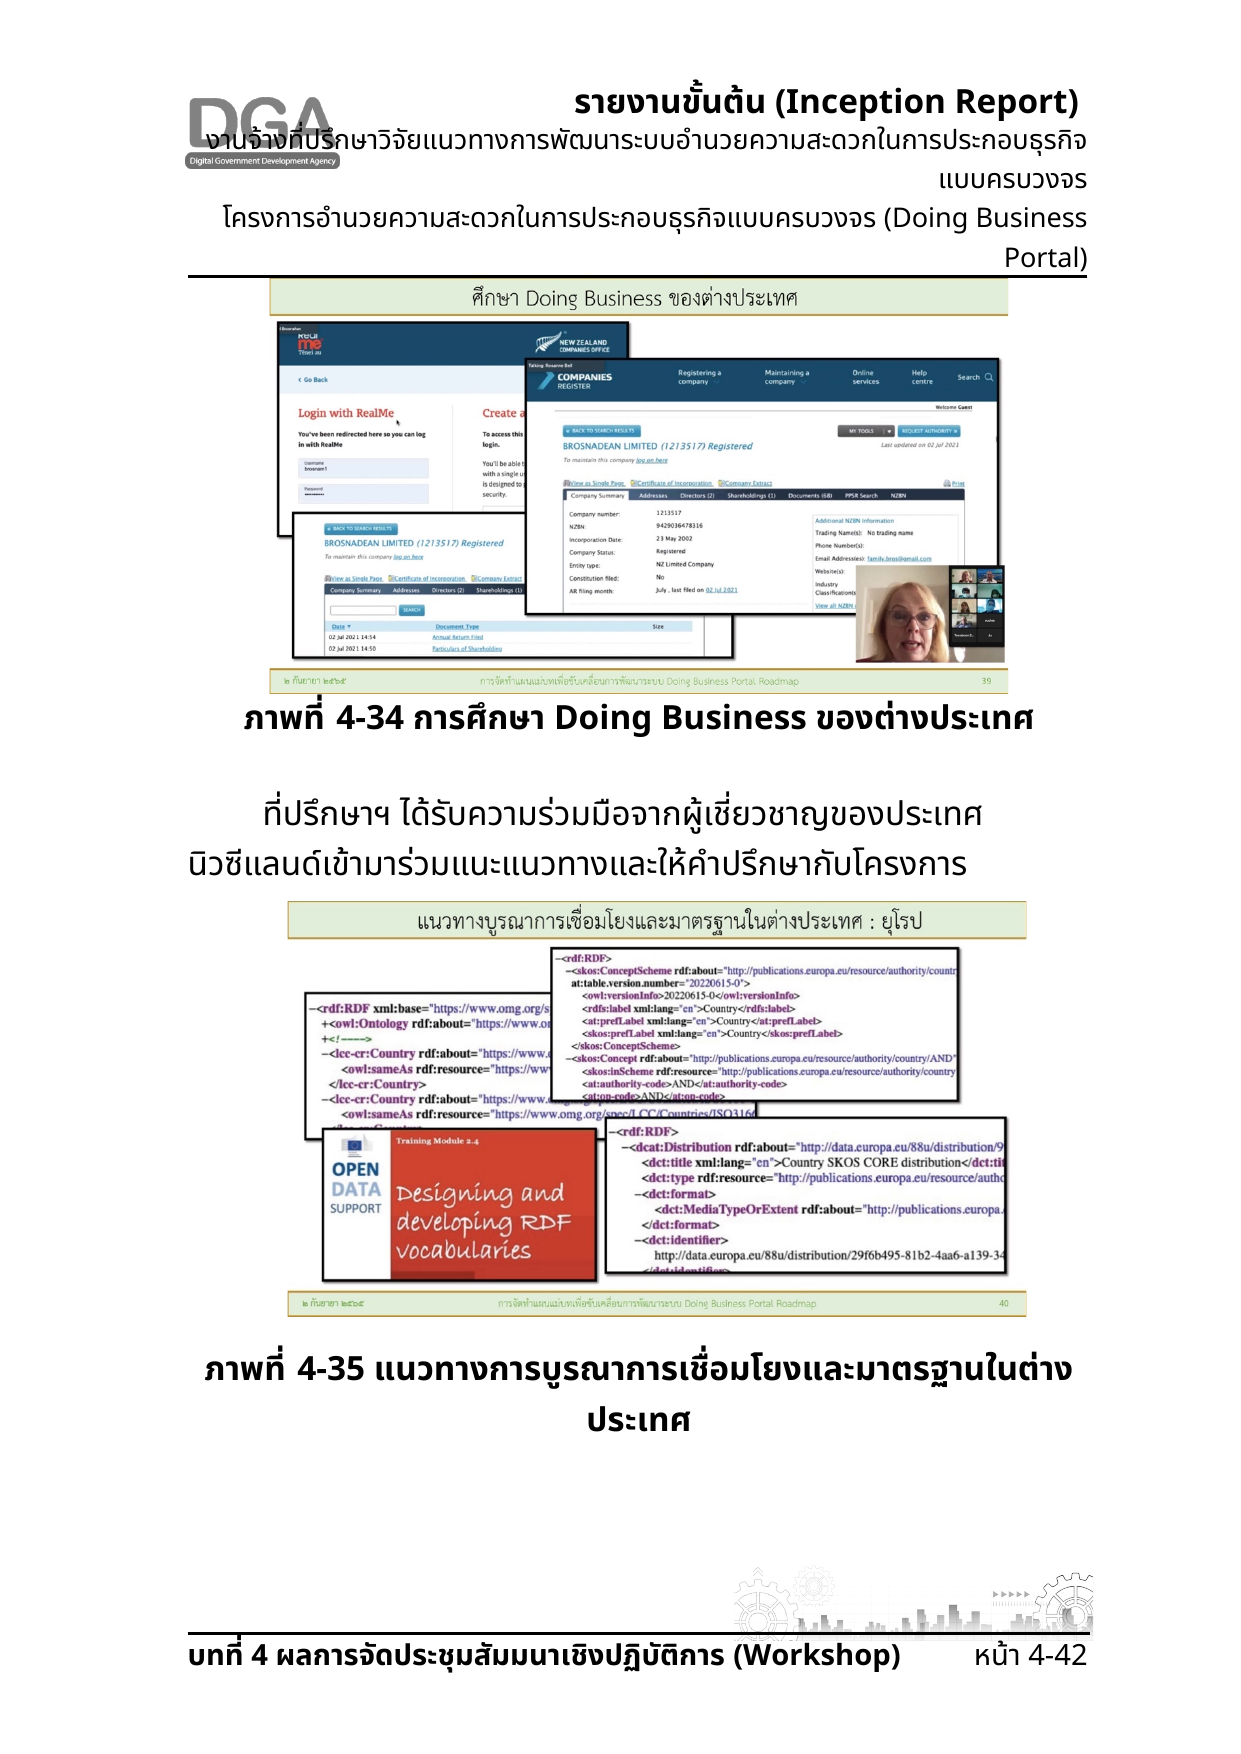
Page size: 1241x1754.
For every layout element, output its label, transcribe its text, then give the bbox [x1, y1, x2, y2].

text ภาพที่ 4-35 แนวทางการบูรณาการเชื่อมโยงและมาตรฐานในต่างประเทศ [187, 1345, 1090, 1446]
picture [287, 901, 1027, 1317]
picture [185, 97, 340, 169]
text ที่ปรึกษาฯ ได้รับความร่วมมือจากผู้เชี่ยวชาญของประเทศนิวซีแลนด์เข้ามาร่วมแนะแนวทางและให้คำปรึกษากับโครงการ [187, 790, 1090, 891]
picture [269, 278, 1009, 694]
picture [734, 1563, 1094, 1641]
